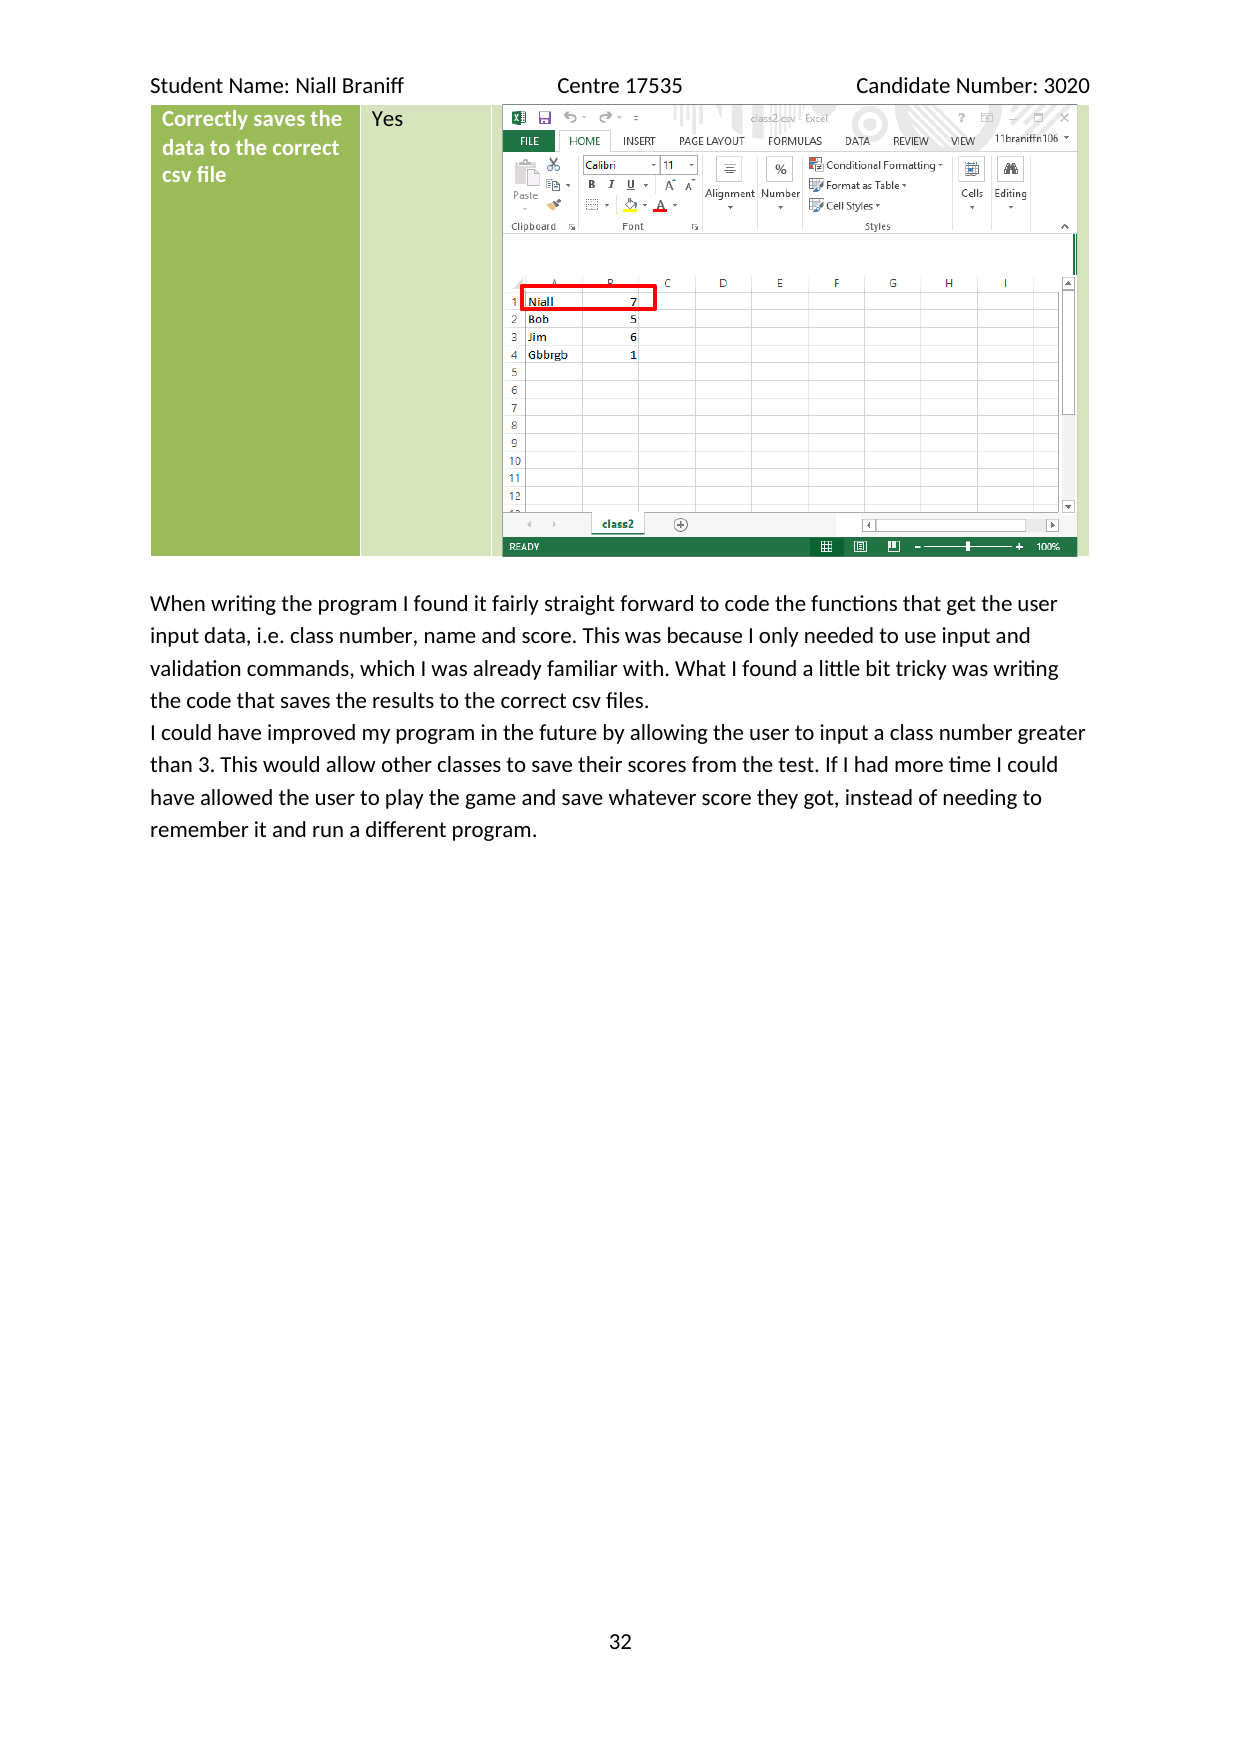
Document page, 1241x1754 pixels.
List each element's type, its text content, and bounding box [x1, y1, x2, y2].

table_cell [1078, 105, 1089, 556]
table_cell Yes [361, 105, 491, 556]
table_cell [492, 105, 502, 556]
table_cell Correctly saves the data to the correct csv file [151, 105, 360, 556]
text When writing the program I found it fairly straight forward to code the functions that get the user input data, i.e. class number, name and score. This was because I only needed to use input and validation commands, which I was already familiar with. What I found a little bit tricky was writing the code that saves the results to the correct csv files. [150, 589, 1090, 714]
text I could have improved my program in the future by allowing the user to input a class number greater than 3. This would allow other classes to save their scores from the test. If I had more time I could have allowed the user to play the game and save whatever score they got, instead of needing to remember it and run a different program. [150, 718, 1090, 843]
